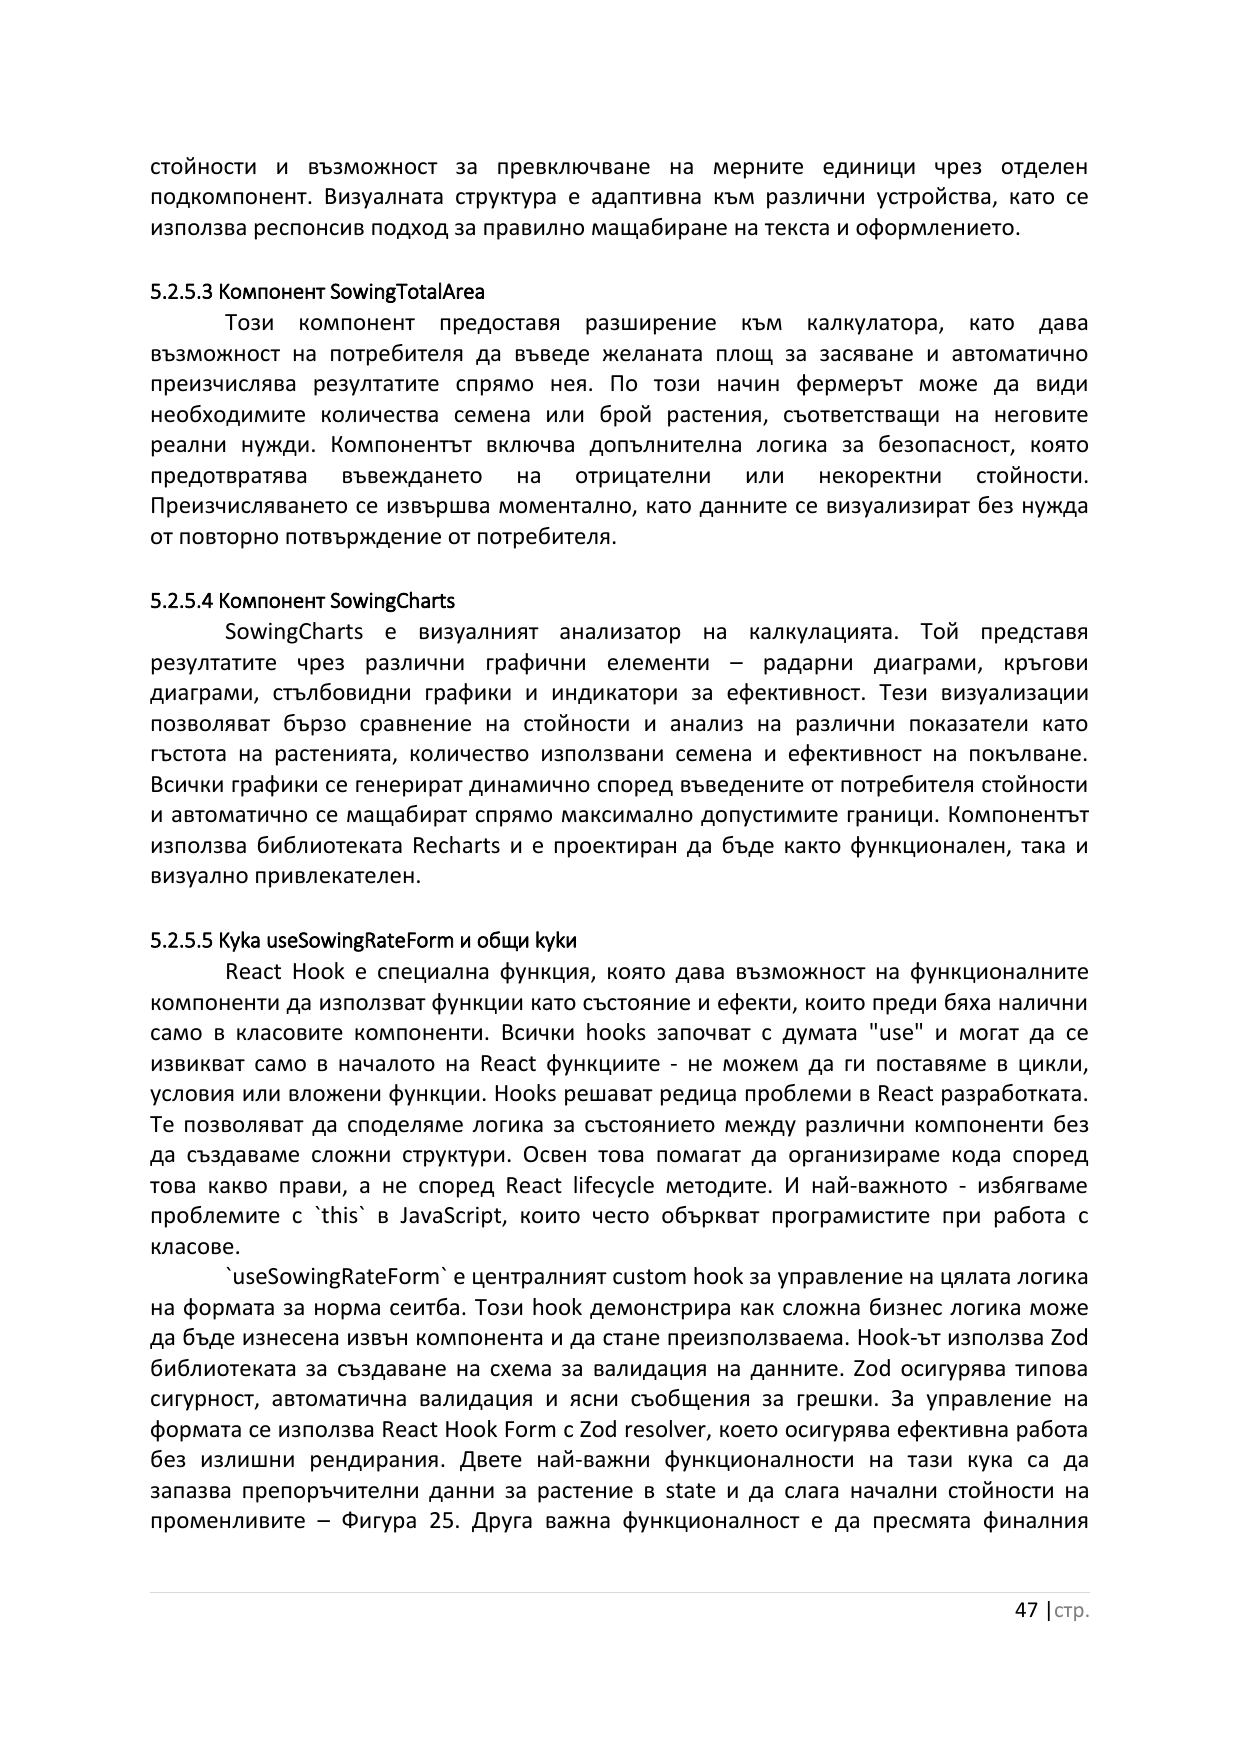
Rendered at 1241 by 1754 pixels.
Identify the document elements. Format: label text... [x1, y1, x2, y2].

subtitle 5.2.5.5 Кука useSowingRateForm и общи куки [150, 925, 1090, 953]
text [150, 1260, 1090, 1535]
text Този компонент предоставя разширение към калкулатора, като дава възможност на потребителя да въведе желаната площ за засяване и автоматично преизчислява резултатите спрямо нея. По този начин фермерът може да види необходимите количества семена или брой растения, съответстващи на неговите реални нужди. Компонентът включва допълнителна логика за безопасност, която предотвратява въвеждането на отрицателни или некоректни стойности. Преизчисляването се извършва моментално, като данните се визуализират без нужда от повторно потвърждение от потребителя. [150, 306, 1090, 551]
subtitle 5.2.5.4 Компонент SowingCharts [150, 585, 1090, 613]
text SowingCharts е визуалният анализатор на калкулацията. Той представя резултатите чрез различни графични елементи – радарни диаграми, кръгови диаграми, стълбовидни графики и индикатори за ефективност. Тези визуализации позволяват бързо сравнение на стойности и анализ на различни показатели като гъстота на растенията, количество използвани семена и ефективност на покълване. Всички графики се генерират динамично според въведените от потребителя стойности и автоматично се мащабират спрямо максимално допустимите граници. Компонентът използва библиотеката Recharts и е проектиран да бъде както функционален, така и визуално привлекателен. [150, 616, 1090, 890]
subtitle 5.2.5.3 Компонент SowingTotalArea [150, 276, 1090, 304]
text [150, 150, 1090, 242]
text React Hook е специална функция, която дава възможност на функционалните компоненти да използват функции като състояние и ефекти, които преди бяха налични само в класовите компоненти. Всички hooks започват с думата "use" и могат да се извикват само в началото на React функциите - не можем да ги поставяме в цикли, условия или вложени функции. Hooks решават редица проблеми в React разработката. Те позволяват да споделяме логика за състоянието между различни компоненти без да създаваме сложни структури. Освен това помагат да организираме кода според това какво прави, а не според React lifecycle методите. И най-важното - избягваме проблемите с `this` в JavaScript, които често объркват програмистите при работа с класове. [150, 955, 1090, 1260]
